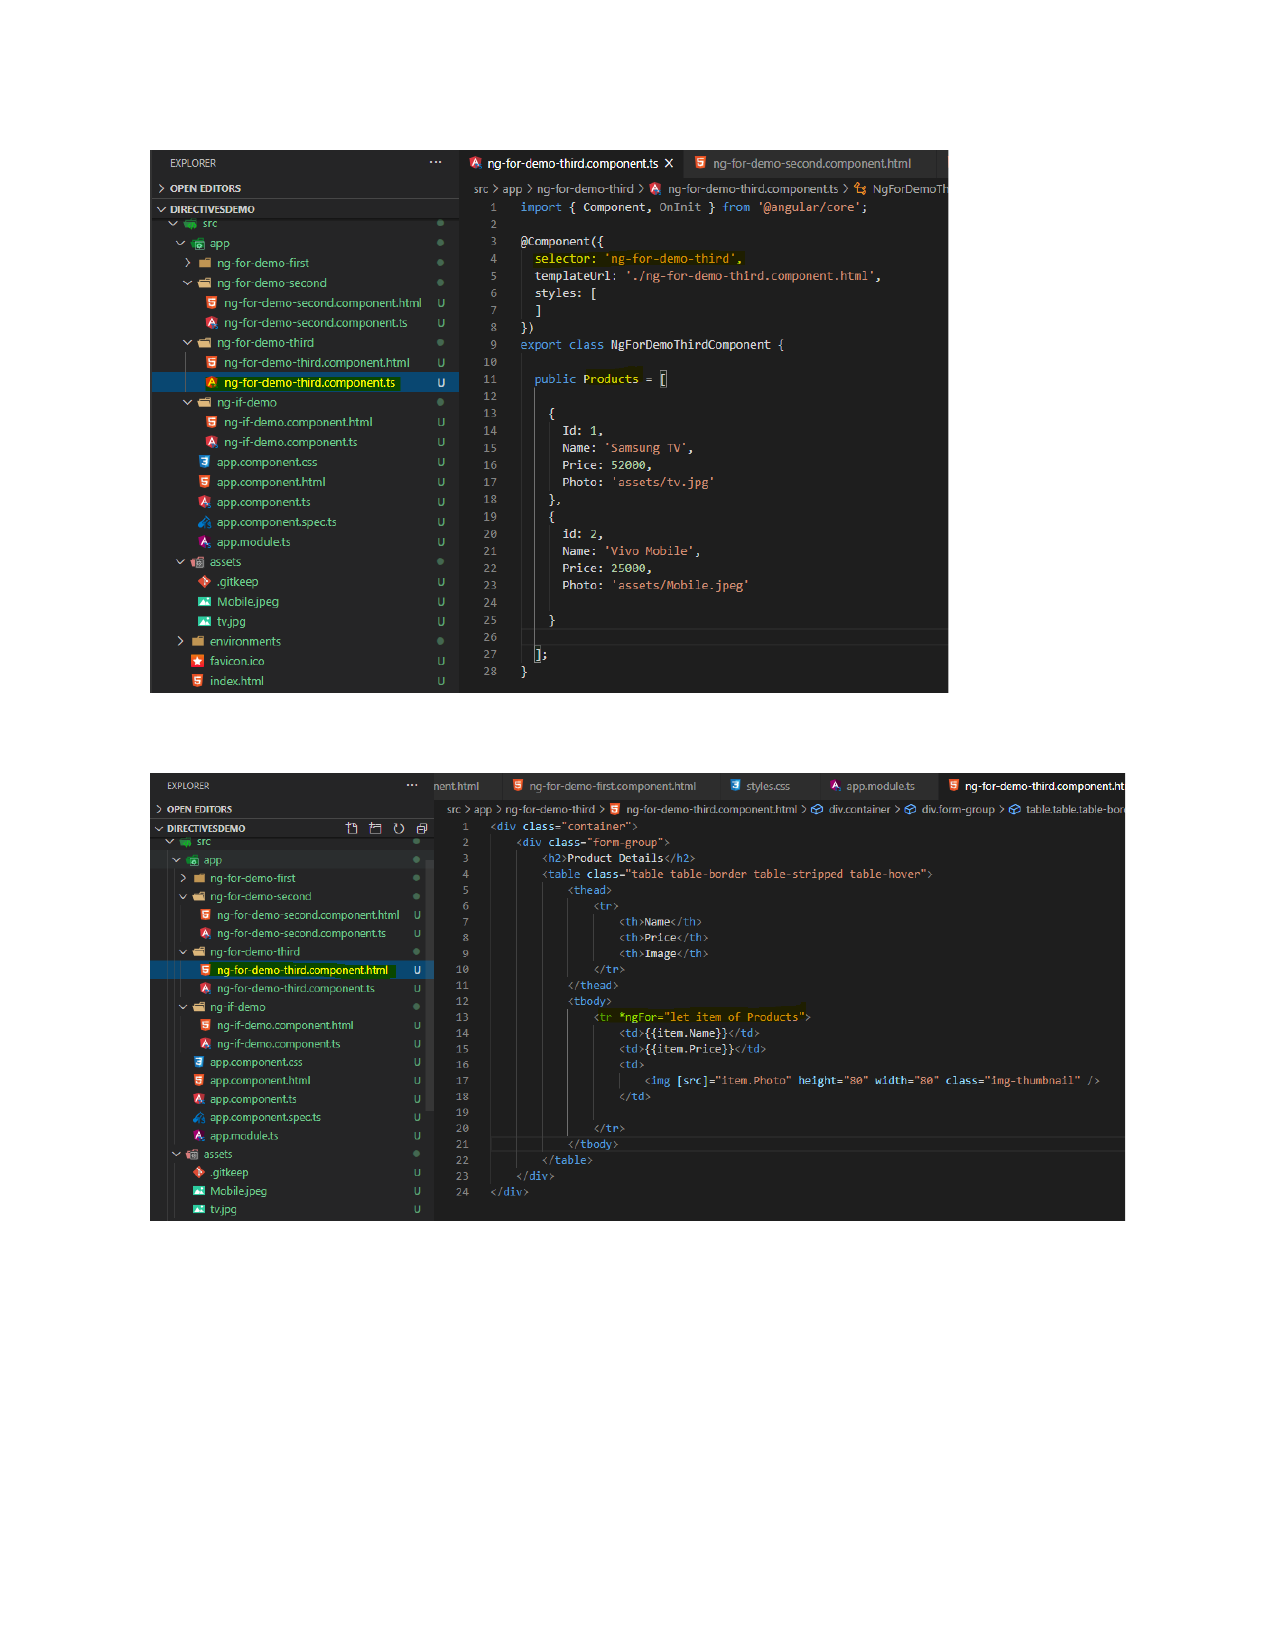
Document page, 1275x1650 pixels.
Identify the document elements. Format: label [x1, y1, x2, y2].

picture [150, 773, 1125, 1221]
picture [150, 150, 949, 693]
